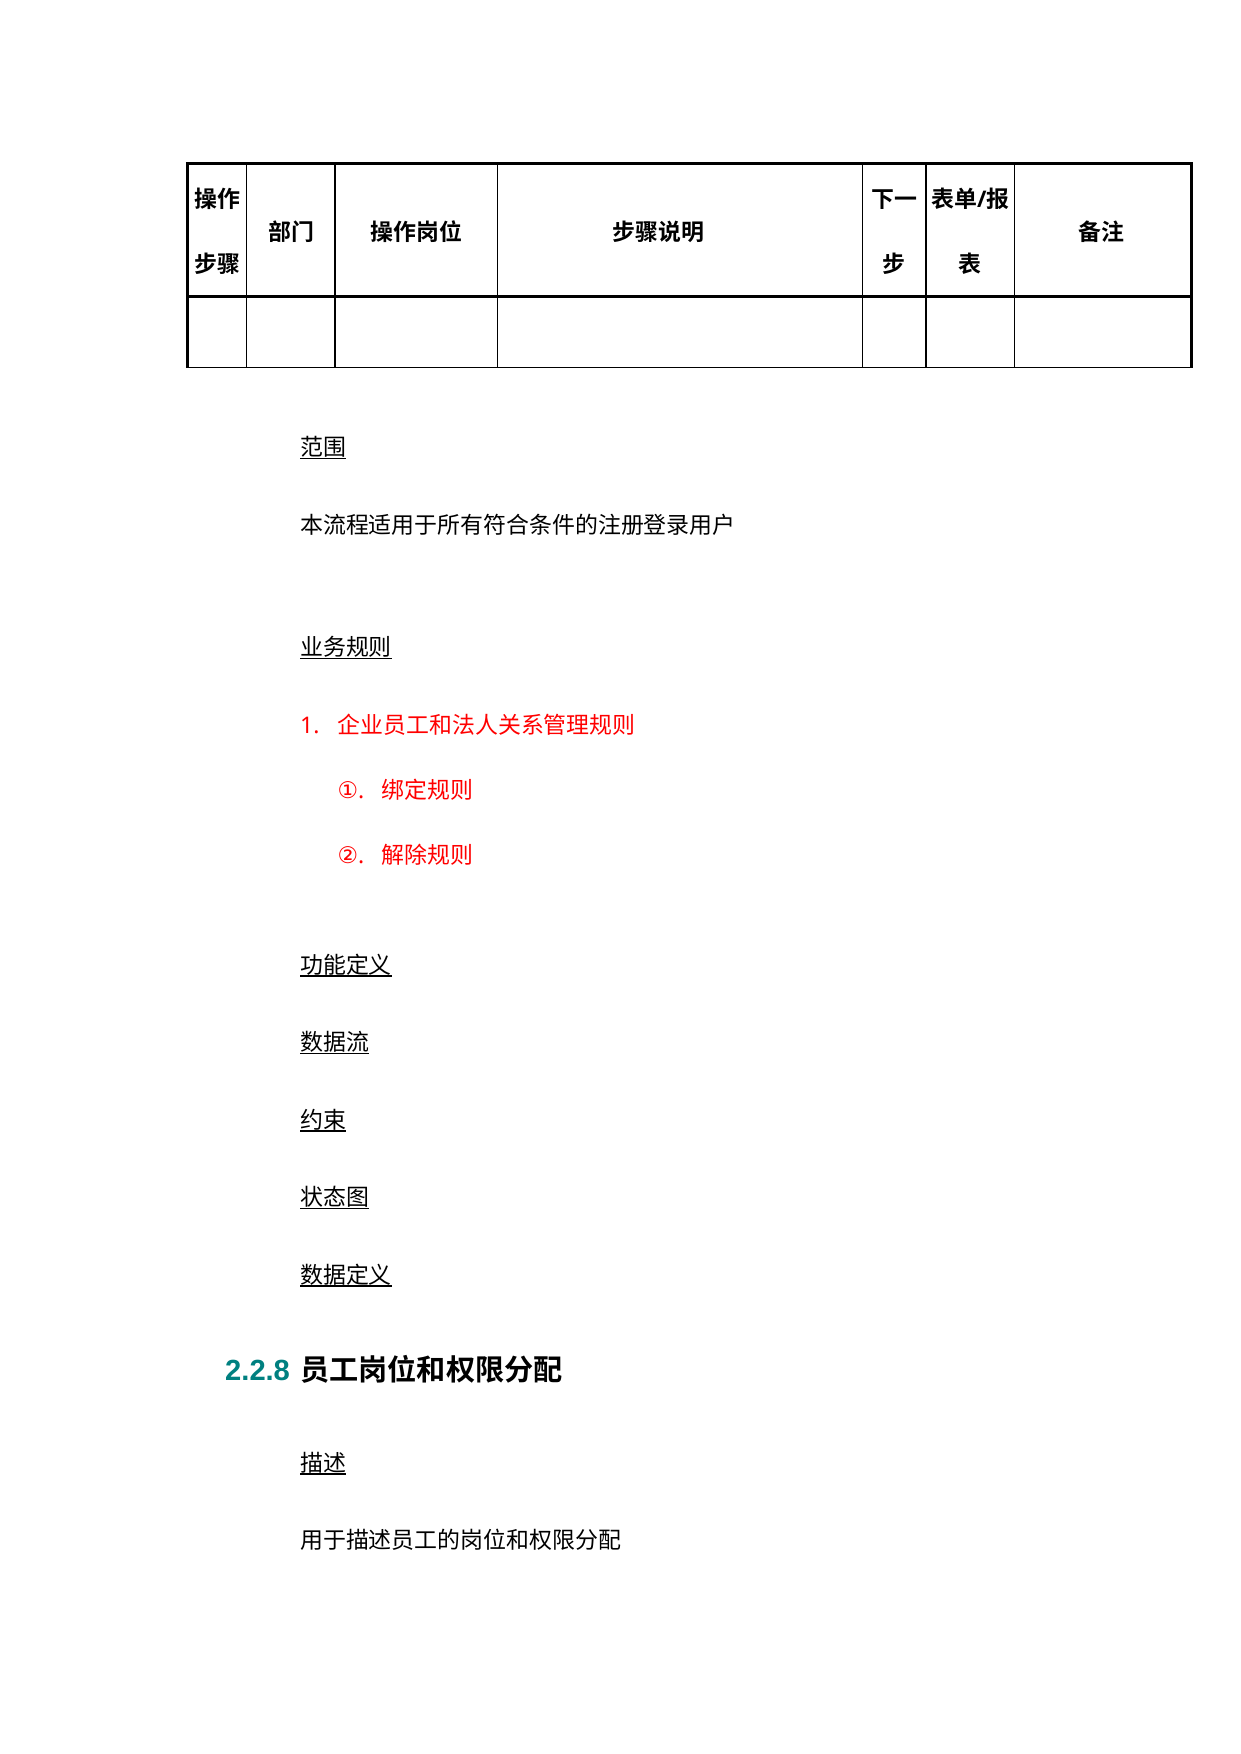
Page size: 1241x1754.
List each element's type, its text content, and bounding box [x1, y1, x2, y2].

list 企业员工和法人关系管理规则 [300, 691, 1053, 756]
text 业务规则 [300, 613, 1053, 678]
table_cell [927, 298, 1014, 367]
table_cell [1015, 298, 1190, 367]
table_header 下一步 [863, 165, 925, 295]
text 用于描述员工的岗位和权限分配 [300, 1507, 1053, 1572]
text 状态图 [300, 1163, 1053, 1228]
table_cell [863, 298, 925, 367]
table_cell [247, 298, 334, 367]
text 数据定义 [300, 1241, 1053, 1306]
list 解除规则 [337, 821, 1053, 886]
text 功能定义 [300, 931, 1053, 996]
subtitle 员工岗位和权限分配 [225, 1335, 1053, 1400]
table_header 操作步骤 [189, 165, 246, 295]
text 数据流 [300, 1008, 1053, 1073]
table_cell [498, 298, 862, 367]
table_cell [336, 298, 497, 367]
table_cell [189, 298, 246, 367]
text 范围 [300, 413, 1053, 478]
table_header 步骤说明 [498, 165, 862, 295]
text 本流程适用于所有符合条件的注册登录用户 [300, 491, 1053, 556]
list 绑定规则 [337, 756, 1053, 821]
table_header 操作岗位 [336, 165, 497, 295]
table_header 部门 [247, 165, 334, 295]
text 描述 [300, 1429, 1053, 1494]
table_header 备注 [1015, 165, 1190, 295]
text 约束 [300, 1086, 1053, 1151]
table_header 表单/报表 [927, 165, 1014, 295]
